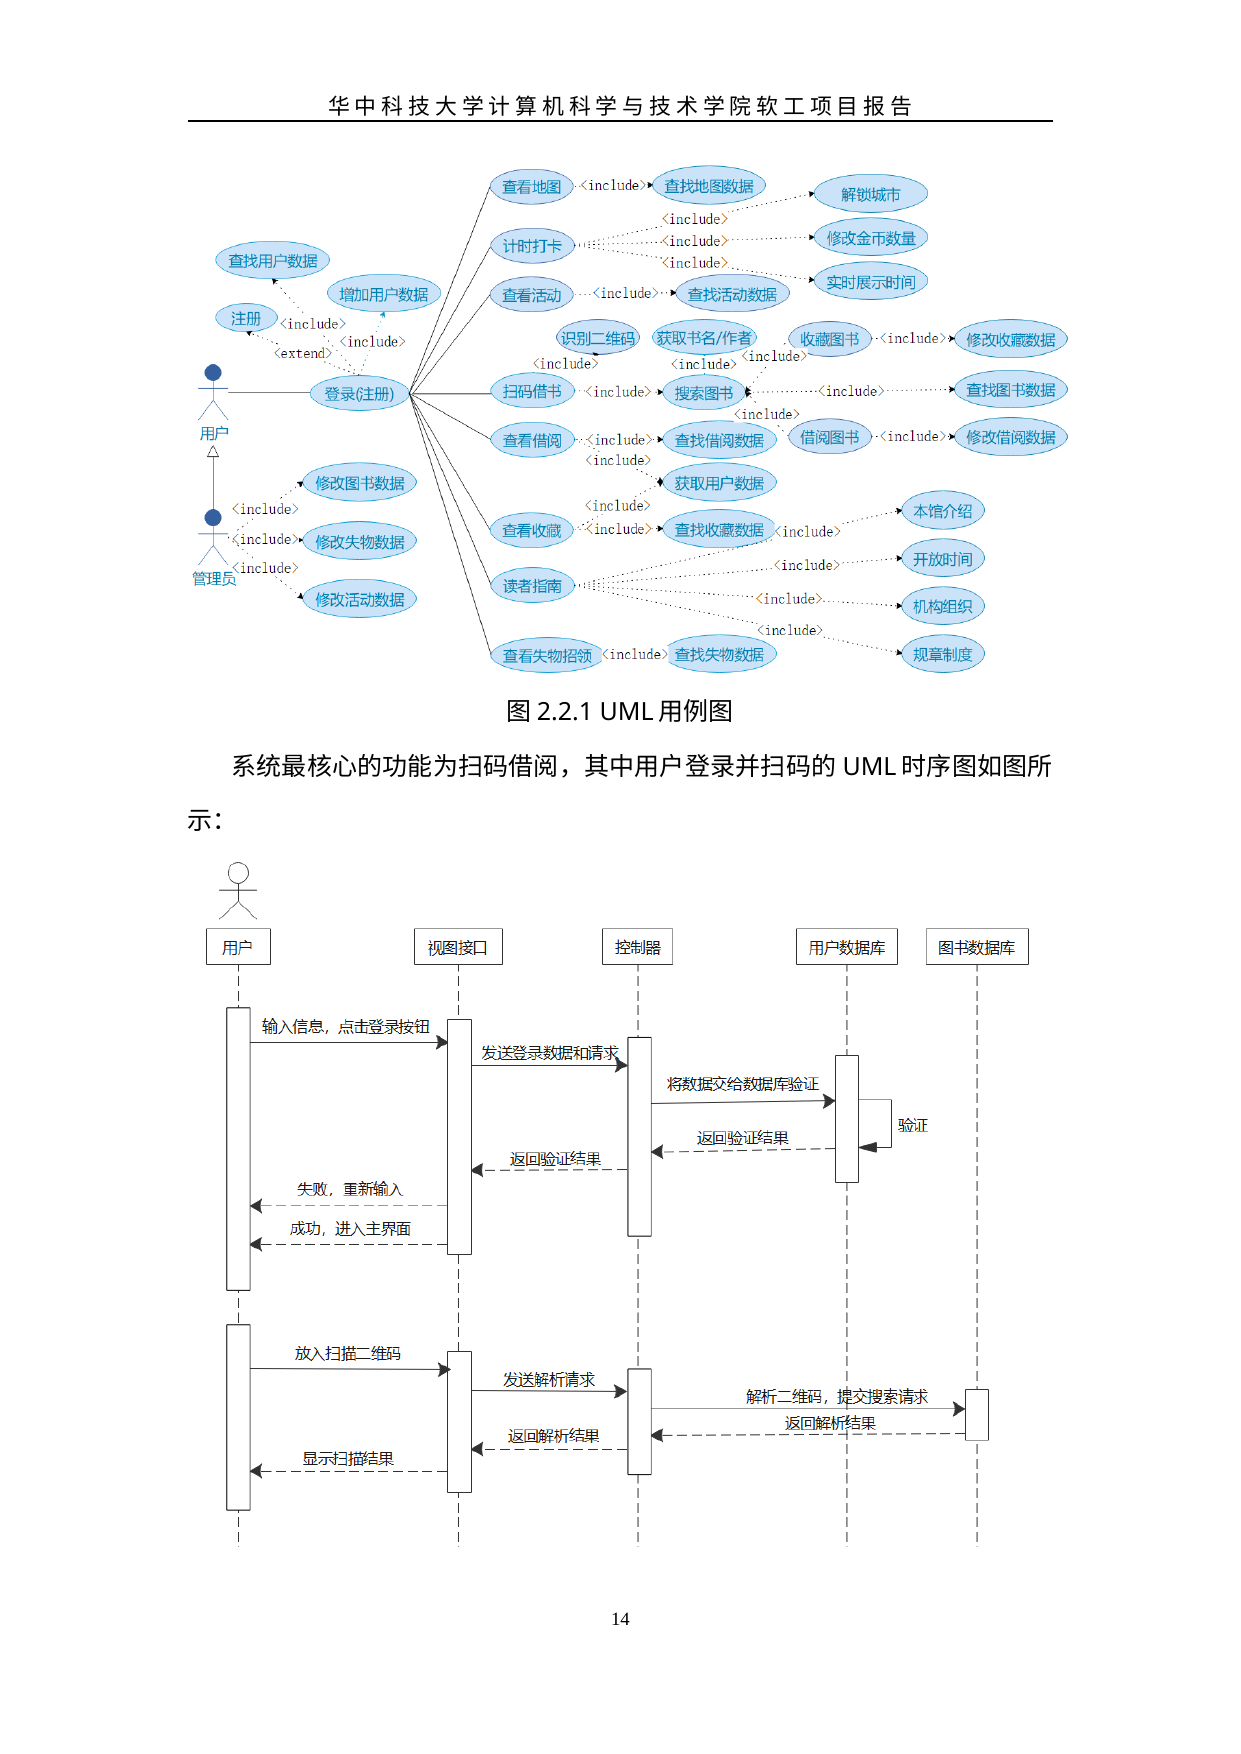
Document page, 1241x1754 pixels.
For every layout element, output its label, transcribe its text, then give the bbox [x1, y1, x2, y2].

picture [187, 854, 1053, 1547]
text 系统最核心的功能为扫码借阅，其中用户登录并扫码的UML时序图如图所示： [187, 746, 1053, 837]
text 图2.2.1 UML用例图 [187, 692, 1053, 728]
picture [187, 162, 1079, 678]
